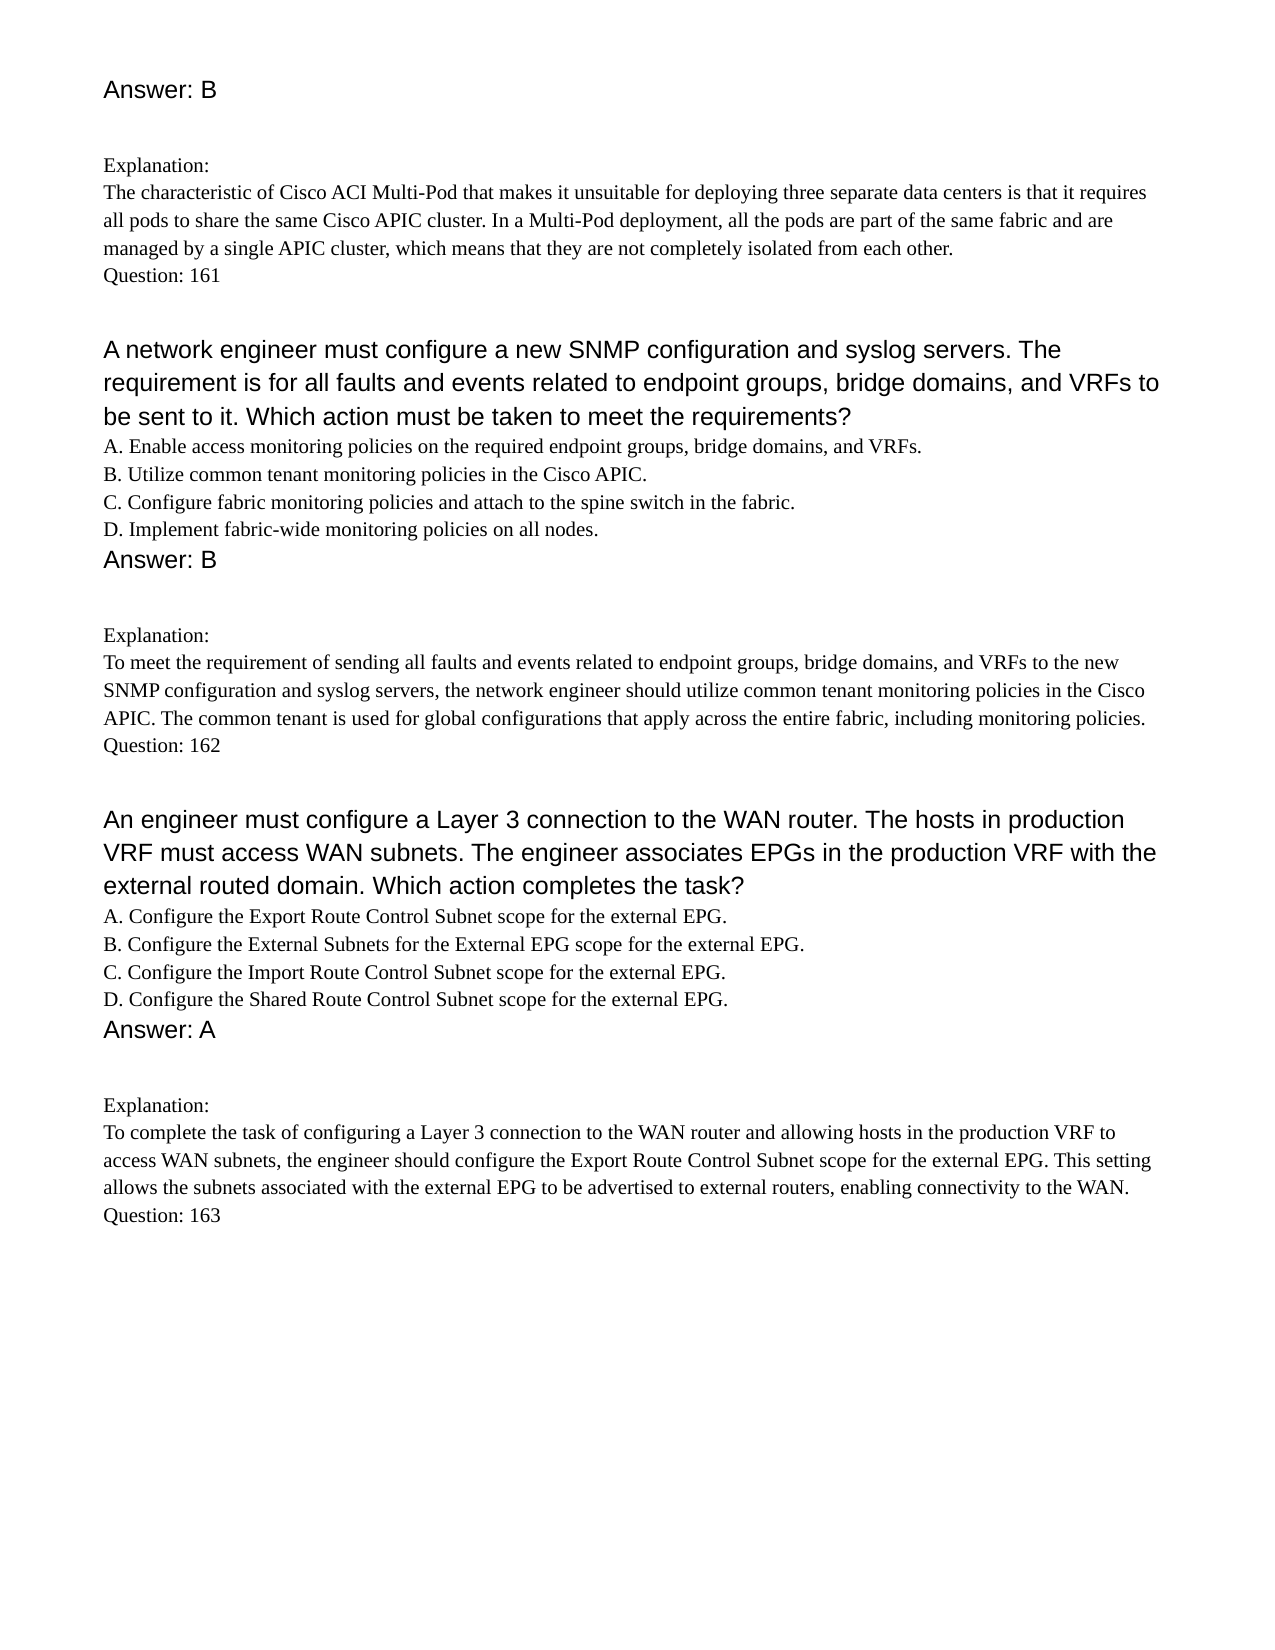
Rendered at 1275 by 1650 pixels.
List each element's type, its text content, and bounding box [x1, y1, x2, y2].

text Explanation: [103, 1092, 1172, 1117]
text Answer: B [103, 75, 1172, 104]
text B. Utilize common tenant monitoring policies in the Cisco APIC. [103, 462, 1172, 486]
text Answer: A [103, 1015, 1172, 1043]
text Question: 161 [103, 263, 1172, 287]
text To meet the requirement of sending all faults and events related to endpoint groups, bridge domains, and VRFs to the new SNMP configuration and syslog servers, the network engineer should utilize common tenant monitoring policies in the Cisco APIC. The common tenant is used for global configurations that apply across the entire fabric, including monitoring policies. [103, 650, 1172, 729]
text A. Enable access monitoring policies on the required endpoint groups, bridge domains, and VRFs. [103, 434, 1172, 458]
text D. Implement fabric-wide monitoring policies on all nodes. [103, 517, 1172, 541]
text Question: 162 [103, 733, 1172, 757]
text Explanation: [103, 623, 1172, 647]
text To complete the task of configuring a Layer 3 connection to the WAN router and allowing hosts in the production VRF to access WAN subnets, the engineer should configure the Export Route Control Subnet scope for the external EPG. This setting allows the subnets associated with the external EPG to be advertised to external routers, enabling connectivity to the WAN. [103, 1120, 1172, 1199]
text Question: 163 [103, 1203, 1172, 1227]
text The characteristic of Cisco ACI Multi-Pod that makes it unsuitable for deploying three separate data centers is that it requires all pods to share the same Cisco APIC cluster. In a Multi-Pod deployment, all the pods are part of the same fabric and are managed by a single APIC cluster, which means that they are not completely isolated from each other. [103, 180, 1172, 259]
text C. Configure the Import Route Control Subnet scope for the external EPG. [103, 959, 1172, 984]
text A. Configure the Export Route Control Subnet scope for the external EPG. [103, 904, 1172, 928]
text C. Configure fabric monitoring policies and attach to the spine switch in the fabric. [103, 490, 1172, 514]
text A network engineer must configure a new SNMP configuration and syslog servers. The requirement is for all faults and events related to endpoint groups, bridge domains, and VRFs to be sent to it. Which action must be taken to meet the requirements? [103, 335, 1172, 430]
text D. Configure the Shared Route Control Subnet scope for the external EPG. [103, 987, 1172, 1011]
text B. Configure the External Subnets for the External EPG scope for the external EPG. [103, 932, 1172, 956]
text An engineer must configure a Layer 3 connection to the WAN router. The hosts in production VRF must access WAN subnets. The engineer associates EPGs in the production VRF with the external routed domain. Which action completes the task? [103, 805, 1172, 900]
text Answer: B [103, 545, 1172, 574]
text Explanation: [103, 153, 1172, 177]
